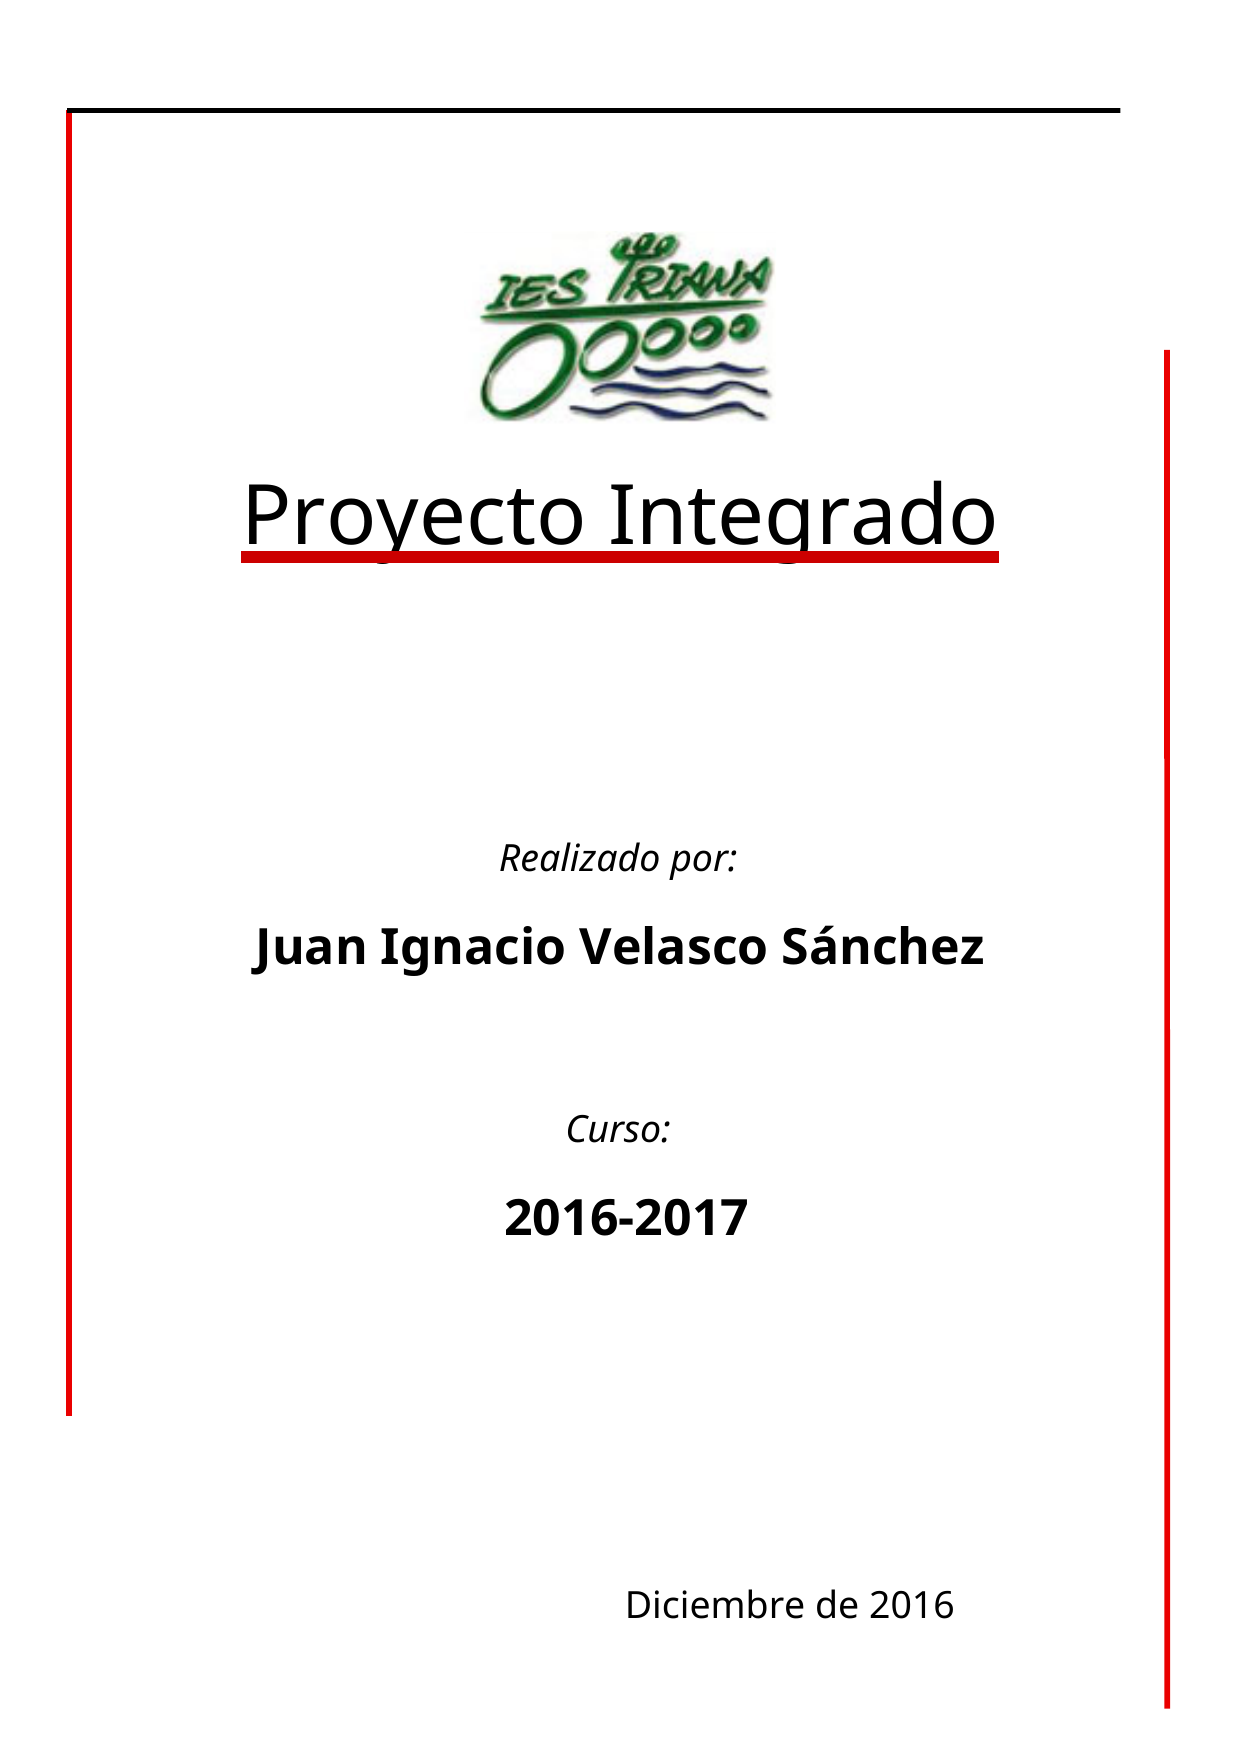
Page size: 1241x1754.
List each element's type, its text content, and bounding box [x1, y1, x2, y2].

text Curso: [75, 1102, 1164, 1153]
text Diciembre de 2016 [75, 1578, 1164, 1629]
text Proyecto Integrado [75, 455, 1164, 569]
text Juan Ignacio Velasco Sánchez [75, 911, 1164, 979]
text Realizado por: [75, 831, 1164, 882]
text 2016-2017 [75, 1182, 1164, 1250]
picture [463, 231, 777, 428]
